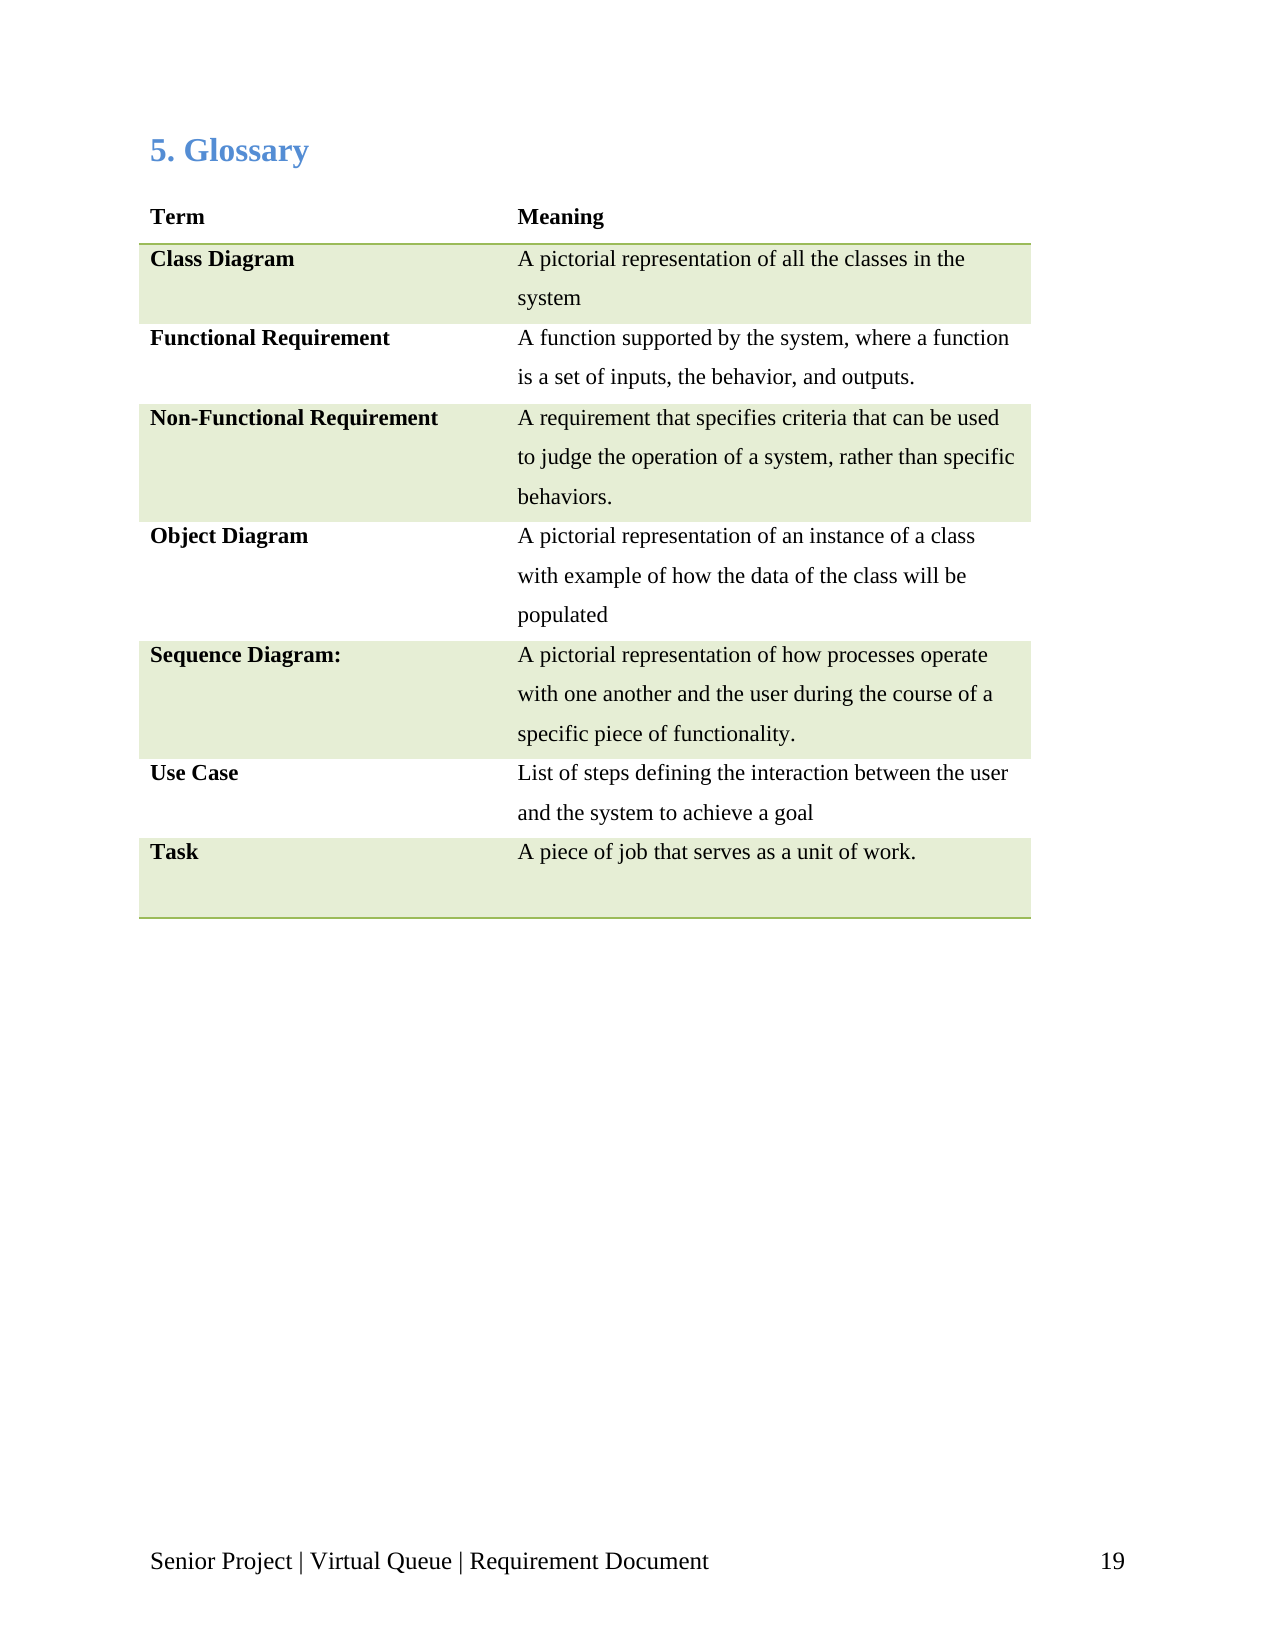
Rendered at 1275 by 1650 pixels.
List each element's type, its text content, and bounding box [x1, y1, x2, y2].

table_cell [139, 886, 506, 925]
table_cell Functional Requirement [139, 326, 506, 406]
table_cell Task [139, 845, 506, 886]
subtitle 5. Glossary [150, 130, 1125, 168]
table_cell A pictorial representation of all the classes in the system [506, 246, 1031, 326]
table_cell List of steps defining the interaction between the user and the system to achieve a goal [506, 765, 1031, 845]
table_cell Use Case [139, 765, 506, 845]
table_cell A function supported by the system, where a function is a set of inputs, the behavior, and outputs. [506, 326, 1031, 406]
table_cell A pictorial representation of an instance of a class with example of how the data of the class will be populated [506, 526, 1031, 645]
table_cell Object Diagram [139, 526, 506, 645]
table_cell Sequence Diagram: [139, 645, 506, 765]
table_cell [506, 886, 1031, 925]
table_header Term [139, 203, 506, 244]
table_cell A requirement that specifies criteria that can be used to judge the operation of a system, rather than specific behaviors. [506, 406, 1031, 526]
table_cell Class Diagram [139, 246, 506, 326]
table_header Meaning [506, 203, 1031, 244]
table_cell Non-Functional Requirement [139, 406, 506, 526]
table_cell A piece of job that serves as a unit of work. [506, 845, 1031, 886]
table_cell A pictorial representation of how processes operate with one another and the user during the course of a specific piece of functionality. [506, 645, 1031, 765]
